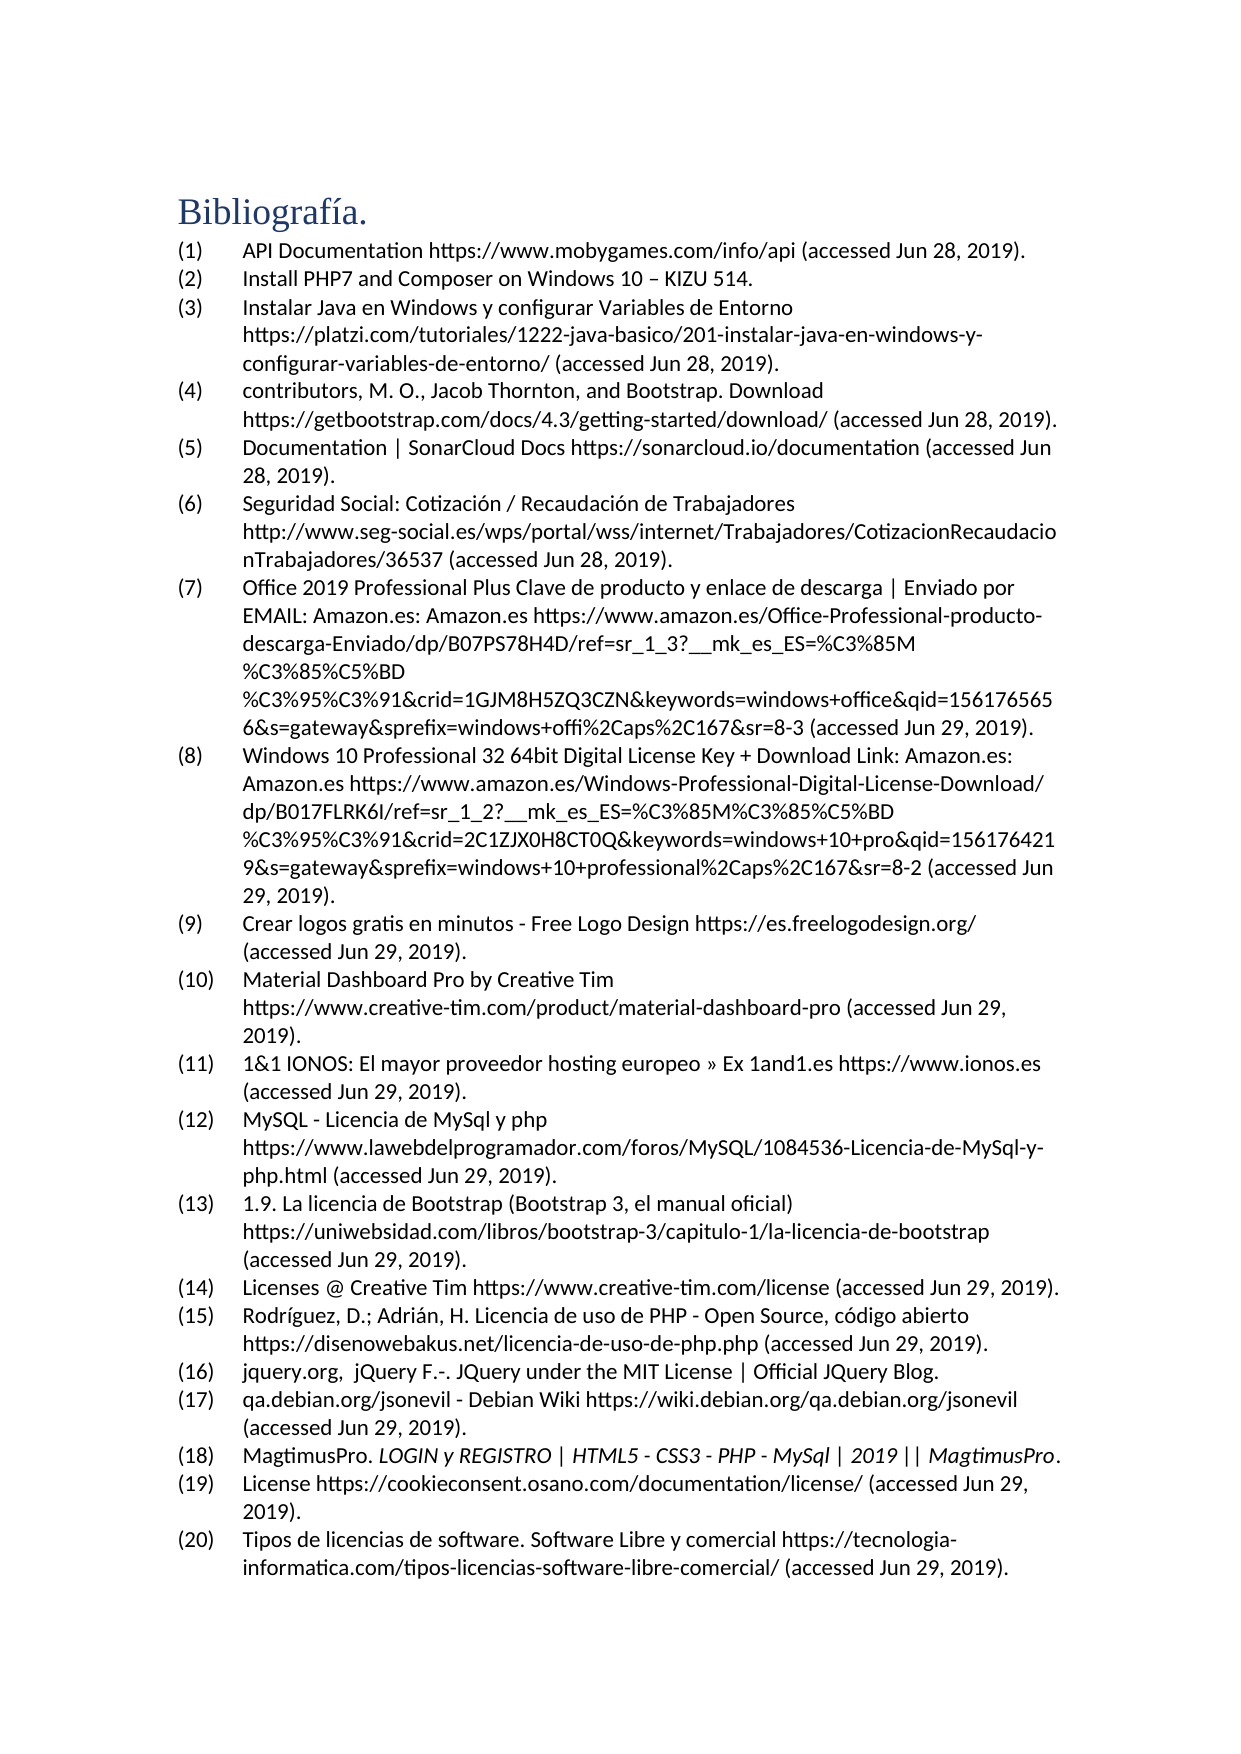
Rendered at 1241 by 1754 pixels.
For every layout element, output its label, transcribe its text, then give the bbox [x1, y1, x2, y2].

text (11) 1&1 IONOS: El mayor proveedor hosting europeo » Ex 1and1.es https://www.ionos.es (accessed Jun 29, 2019). [177, 1049, 1063, 1105]
text (13) 1.9. La licencia de Bootstrap (Bootstrap 3, el manual oficial) https://uniwebsidad.com/libros/bootstrap-3/capitulo-1/la-licencia-de-bootstrap (accessed Jun 29, 2019). [177, 1189, 1063, 1273]
text (2) Install PHP7 and Composer on Windows 10 – KIZU 514. [177, 264, 1063, 293]
text (7) Office 2019 Professional Plus Clave de producto y enlace de descarga | Enviado por EMAIL: Amazon.es: Amazon.es https://www.amazon.es/Office-Professional-producto-descarga-Enviado/dp/B07PS78H4D/ref=sr_1_3?__mk_es_ES=%C3%85M%C3%85%C5%BD%C3%95%C3%91&crid=1GJM8H5ZQ3CZN&keywords=windows+office&qid=1561765656&s=gateway&sprefix=windows+offi%2Caps%2C167&sr=8-3 (accessed Jun 29, 2019). [177, 573, 1063, 741]
text (15) Rodríguez, D.; Adrián, H. Licencia de uso de PHP - Open Source, código abierto https://disenowebakus.net/licencia-de-uso-de-php.php (accessed Jun 29, 2019). [177, 1301, 1063, 1357]
text (1) API Documentation https://www.mobygames.com/info/api (accessed Jun 28, 2019). [177, 237, 1063, 264]
text (12) MySQL - Licencia de MySql y php https://www.lawebdelprogramador.com/foros/MySQL/1084536-Licencia-de-MySql-y-php.html (accessed Jun 29, 2019). [177, 1105, 1063, 1189]
text (9) Crear logos gratis en minutos - Free Logo Design https://es.freelogodesign.org/ (accessed Jun 29, 2019). [177, 909, 1063, 965]
text (5) Documentation | SonarCloud Docs https://sonarcloud.io/documentation (accessed Jun 28, 2019). [177, 433, 1063, 489]
text (19) License https://cookieconsent.osano.com/documentation/license/ (accessed Jun 29, 2019). [177, 1469, 1063, 1526]
text (10) Material Dashboard Pro by Creative Tim https://www.creative-tim.com/product/material-dashboard-pro (accessed Jun 29, 2019). [177, 965, 1063, 1049]
text (3) Instalar Java en Windows y configurar Variables de Entorno https://platzi.com/tutoriales/1222-java-basico/201-instalar-java-en-windows-y-configurar-variables-de-entorno/ (accessed Jun 28, 2019). [177, 293, 1063, 377]
text (8) Windows 10 Professional 32 64bit Digital License Key + Download Link: Amazon.es: Amazon.es https://www.amazon.es/Windows-Professional-Digital-License-Download/dp/B017FLRK6I/ref=sr_1_2?__mk_es_ES=%C3%85M%C3%85%C5%BD%C3%95%C3%91&crid=2C1ZJX0H8CT0Q&keywords=windows+10+pro&qid=1561764219&s=gateway&sprefix=windows+10+professional%2Caps%2C167&sr=8-2 (accessed Jun 29, 2019). [177, 741, 1063, 909]
subtitle Bibliografía. [177, 189, 1063, 232]
text (4) contributors, M. O., Jacob Thornton, and Bootstrap. Download https://getbootstrap.com/docs/4.3/getting-started/download/ (accessed Jun 28, 2019). [177, 377, 1063, 433]
text (18) MagtimusPro. LOGIN y REGISTRO | HTML5 - CSS3 - PHP - MySql | 2019 || MagtimusPro. [177, 1441, 1063, 1469]
text (16) jquery.org, jQuery F.-. JQuery under the MIT License | Official JQuery Blog. [177, 1357, 1063, 1385]
text (6) Seguridad Social: Cotización / Recaudación de Trabajadores http://www.seg-social.es/wps/portal/wss/internet/Trabajadores/CotizacionRecaudacionTrabajadores/36537 (accessed Jun 28, 2019). [177, 489, 1063, 573]
text (20) Tipos de licencias de software. Software Libre y comercial https://tecnologia-informatica.com/tipos-licencias-software-libre-comercial/ (accessed Jun 29, 2019). [177, 1526, 1063, 1582]
text (14) Licenses @ Creative Tim https://www.creative-tim.com/license (accessed Jun 29, 2019). [177, 1273, 1063, 1301]
text (17) qa.debian.org/jsonevil - Debian Wiki https://wiki.debian.org/qa.debian.org/jsonevil (accessed Jun 29, 2019). [177, 1385, 1063, 1441]
